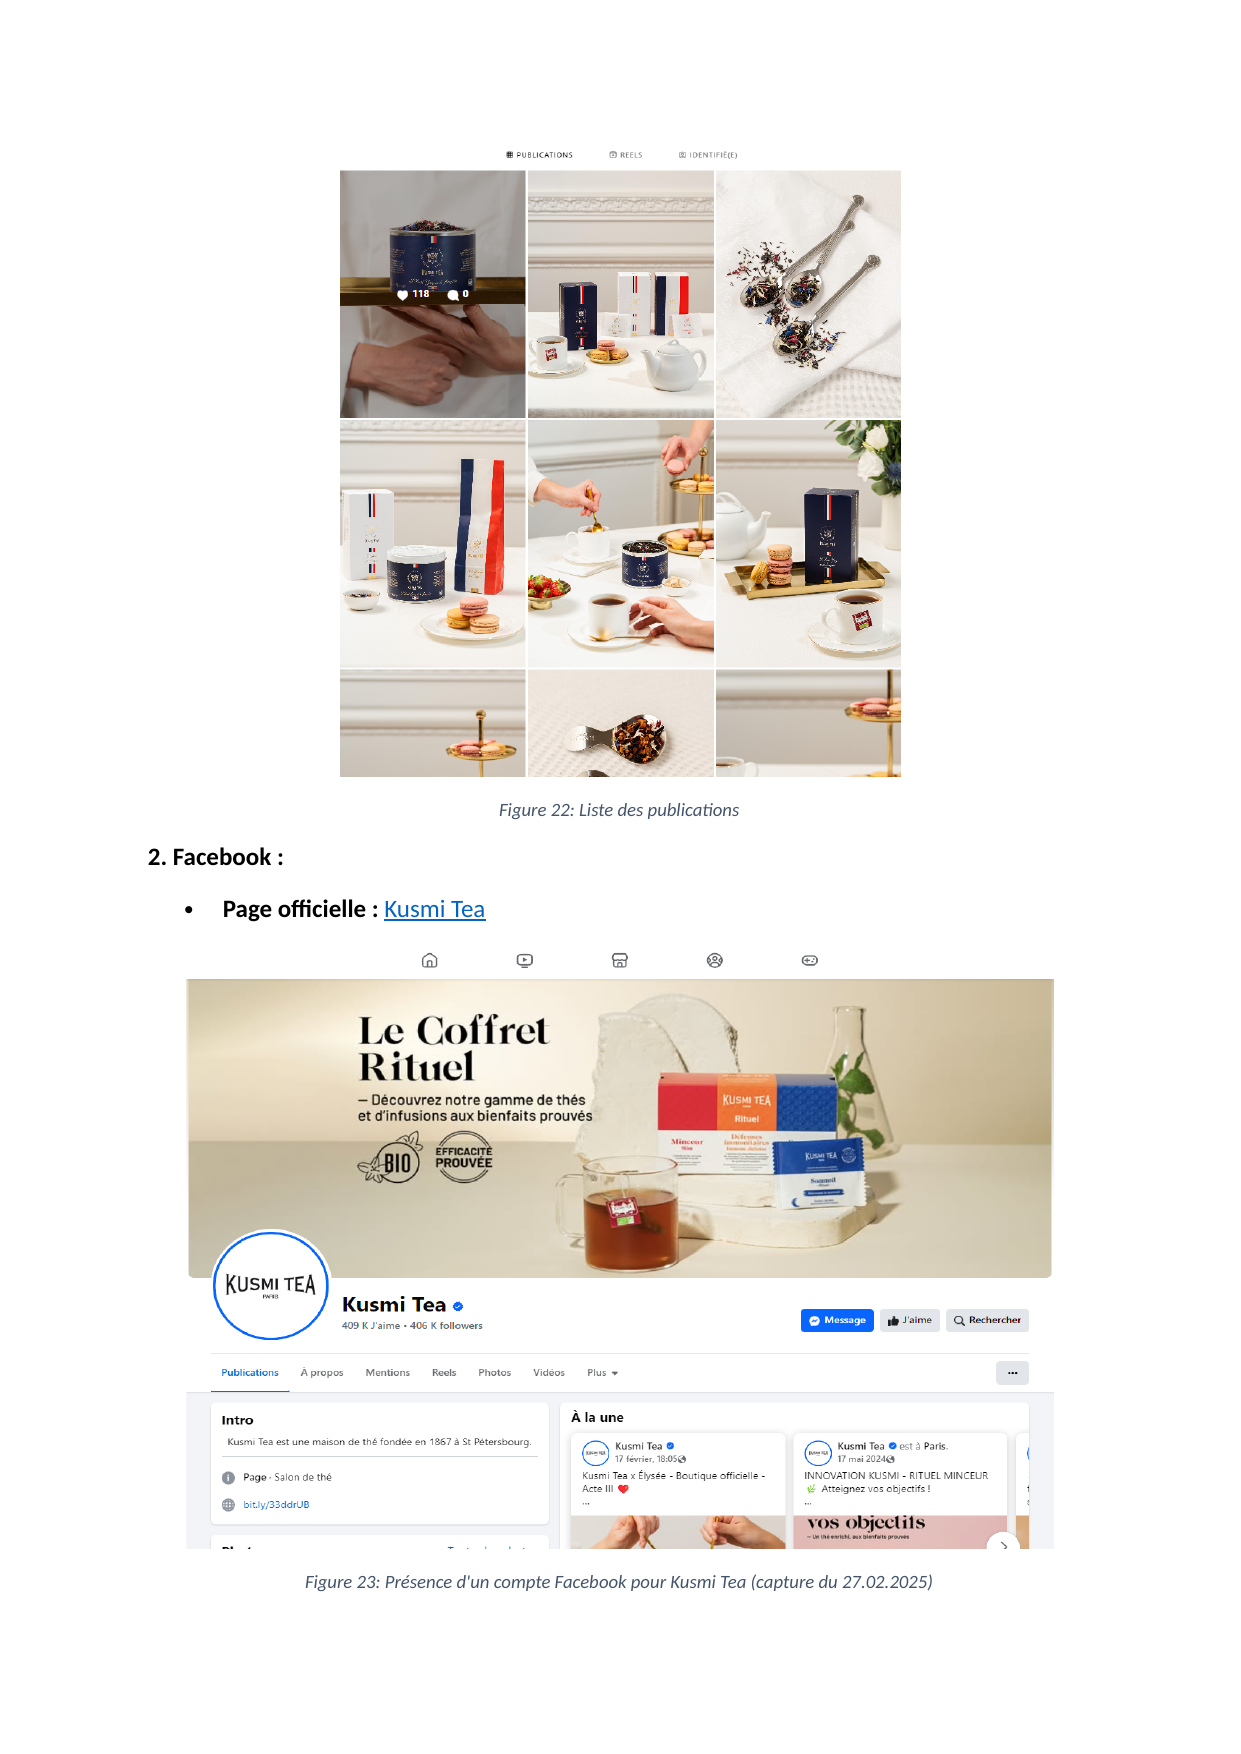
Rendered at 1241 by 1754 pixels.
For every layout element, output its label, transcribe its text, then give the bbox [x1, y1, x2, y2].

text Figure 22: Liste des publications [148, 798, 1093, 821]
text Figure 23: Présence d'un compte Facebook pour Kusmi Tea (capture du 27.02.2025) [148, 1570, 1093, 1593]
picture [186, 945, 1054, 1549]
picture [337, 147, 903, 777]
text 2. Facebook : [148, 842, 1093, 872]
list Page officielle : Kusmi Tea [185, 893, 1093, 924]
